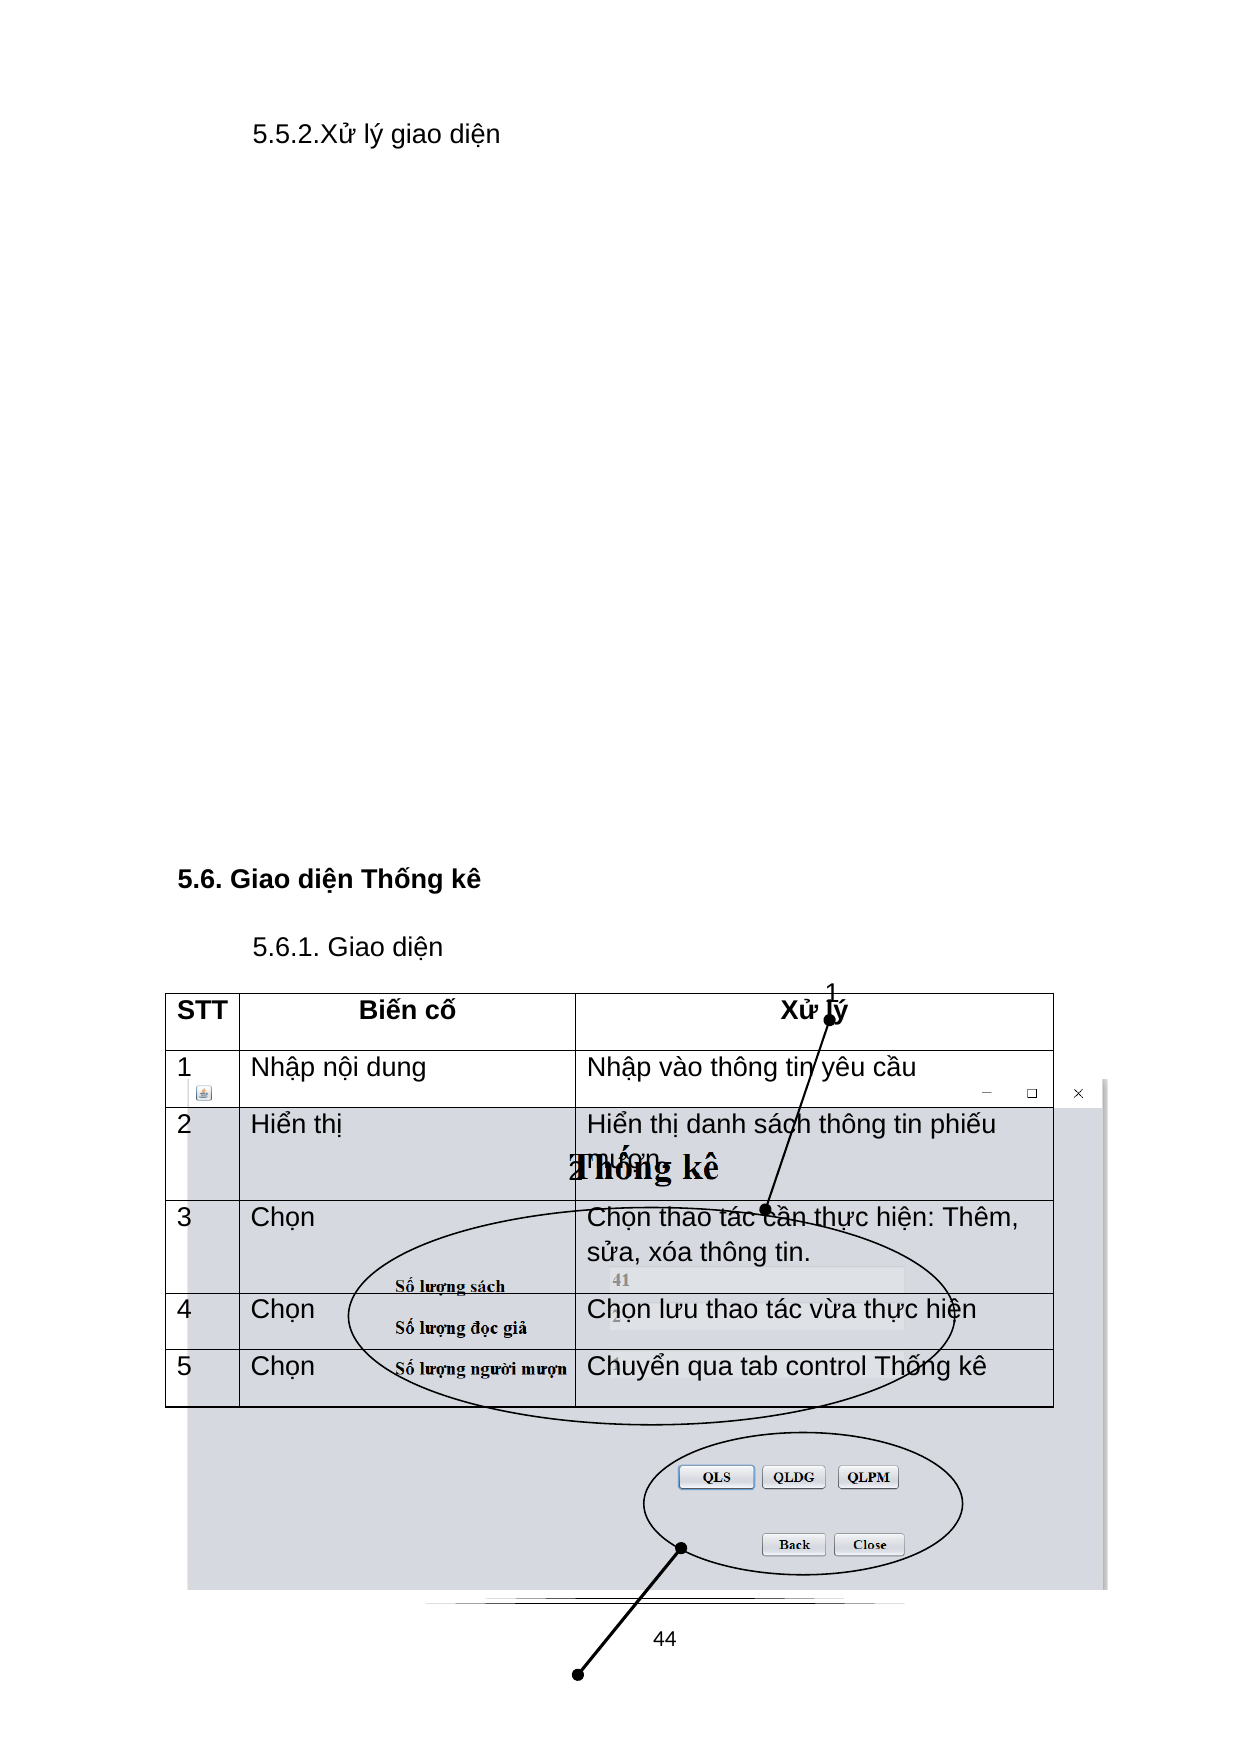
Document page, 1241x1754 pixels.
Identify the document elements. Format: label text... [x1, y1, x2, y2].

table_cell 4 [166, 1294, 239, 1349]
table_cell Nhập vào thông tin yêu cầu [576, 1051, 1053, 1107]
table_header STT [166, 994, 239, 1049]
table_cell Chọn [240, 1350, 575, 1406]
table_cell Chọn [240, 1201, 575, 1292]
text 5.6.1. Giao diện [177, 931, 1152, 962]
table_cell Chọn thao tác cần thực hiện: Thêm, sửa, xóa thông tin. [576, 1201, 1053, 1292]
table_header Biến cố [240, 994, 575, 1049]
table_cell Chọn [240, 1294, 575, 1349]
table_cell Hiển thị [240, 1108, 575, 1199]
picture [499, 1408, 805, 1424]
table_header Xử lý [576, 994, 1053, 1049]
picture [645, 1434, 961, 1574]
table_cell Nhập nội dung [240, 1051, 575, 1107]
table_cell 1 [166, 1051, 239, 1107]
table_cell Chuyển qua tab control Thống kê [576, 1350, 1053, 1406]
picture [187, 1079, 1108, 1590]
text 5.6. Giao diện Thống kê [177, 863, 1152, 894]
table_cell 3 [166, 1201, 239, 1292]
table_cell Hiển thị danh sách thông tin phiếu mượn. [576, 1108, 1053, 1199]
table_cell 2 [166, 1108, 239, 1199]
text 5.5.2.Xử lý giao diện [177, 118, 1152, 149]
table_cell 5 [166, 1350, 239, 1406]
table_cell Chọn lưu thao tác vừa thực hiện [576, 1294, 1053, 1349]
